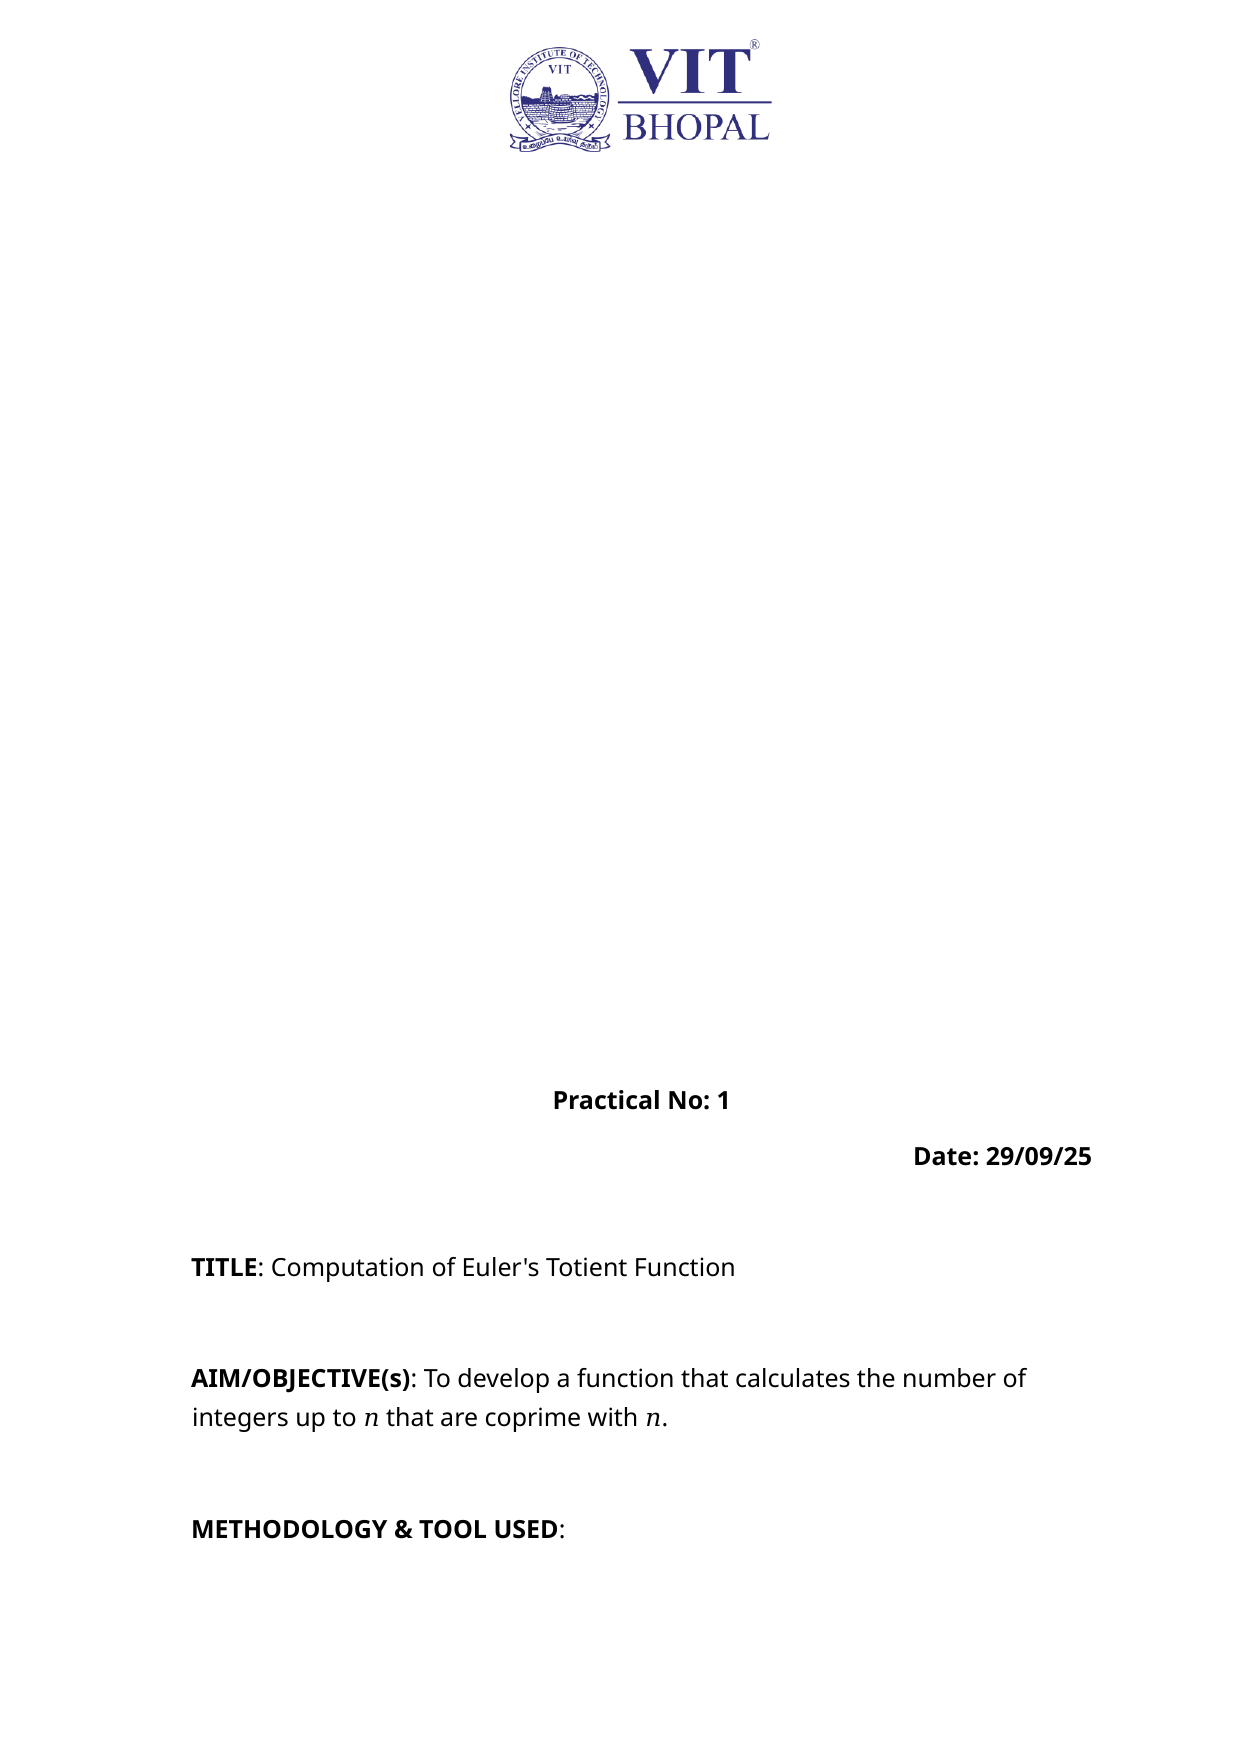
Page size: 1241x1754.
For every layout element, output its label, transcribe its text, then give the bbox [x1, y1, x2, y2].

picture [509, 39, 772, 152]
text AIM/OBJECTIVE(s): To develop a function that calculates the number of integers up to 𝑛 that are coprime with 𝑛. [191, 1361, 1090, 1433]
text Date: 29/09/25 [192, 1138, 1092, 1172]
text METHODOLOGY & TOOL USED: [191, 1511, 1187, 1545]
subtitle Practical No: 1 [192, 1083, 1091, 1117]
text TITLE: Computation of Euler's Totient Function [191, 1249, 1090, 1283]
